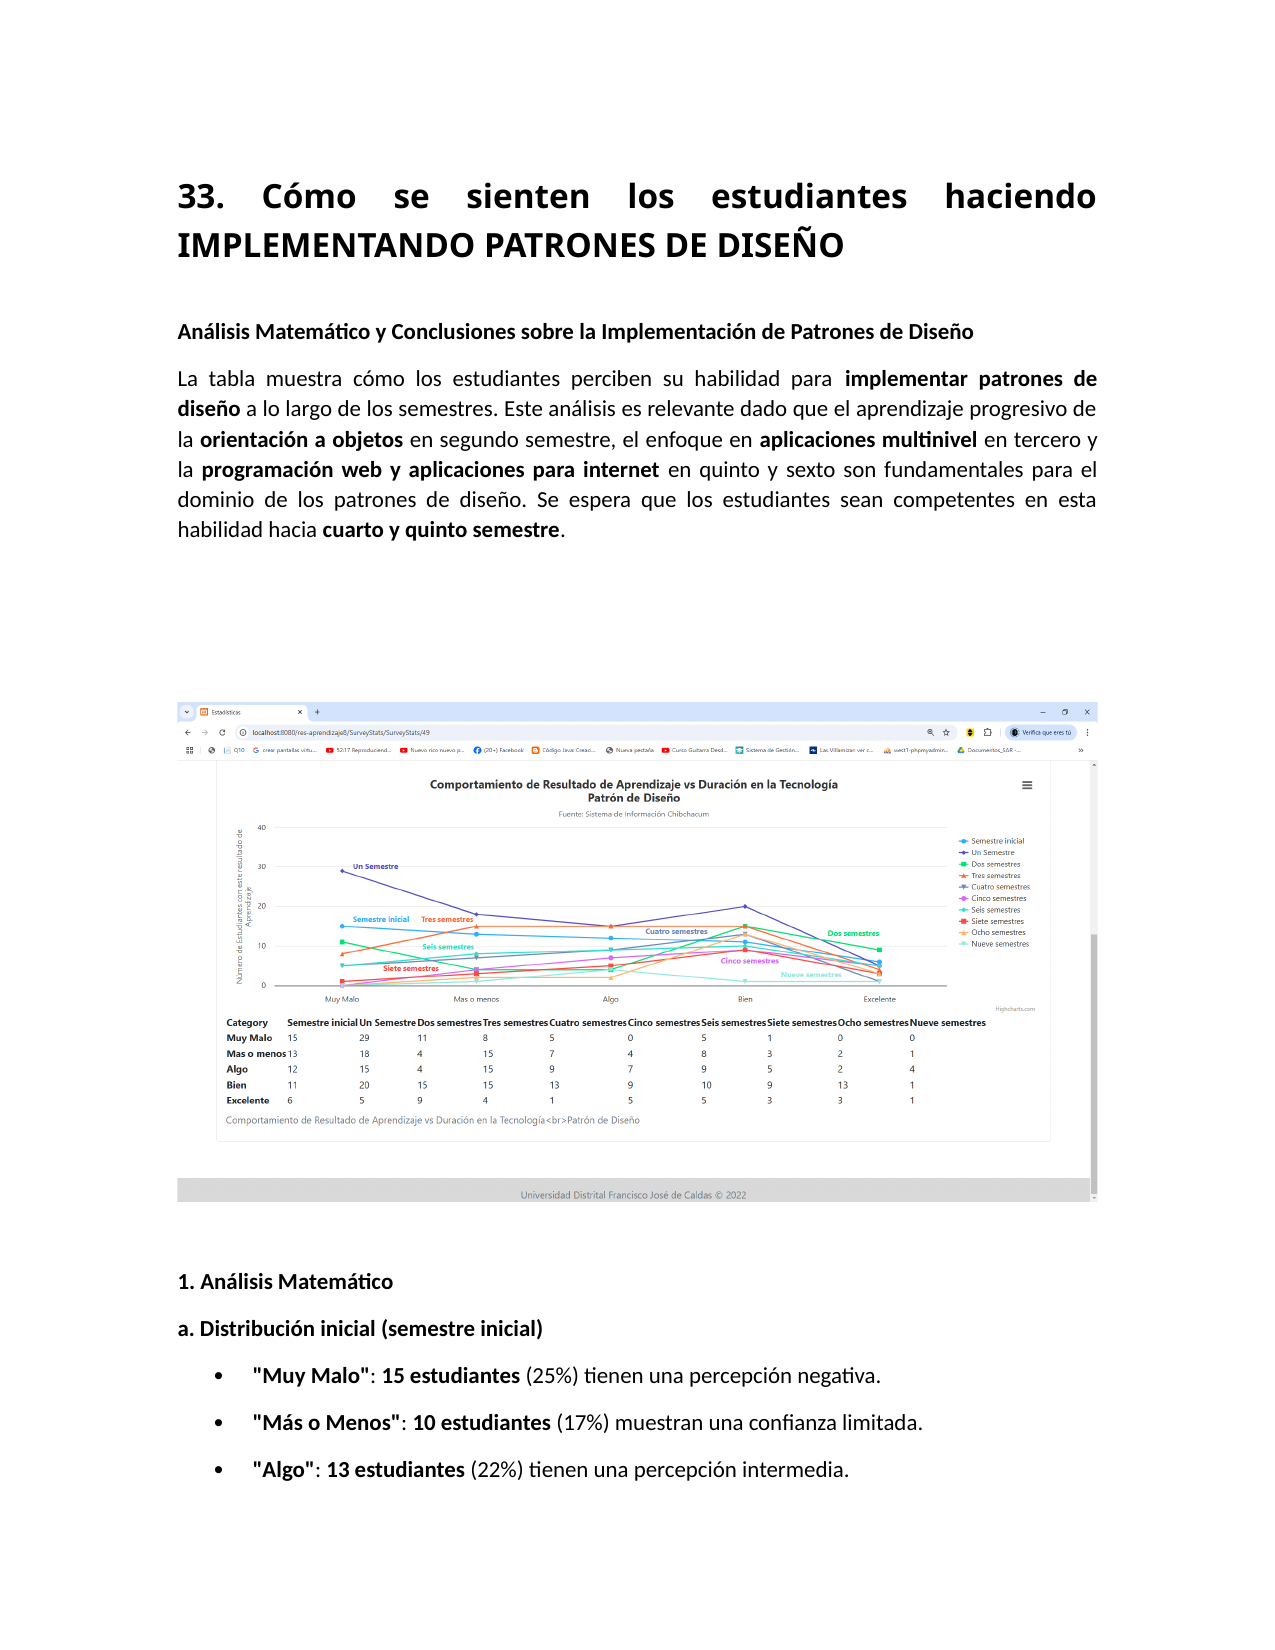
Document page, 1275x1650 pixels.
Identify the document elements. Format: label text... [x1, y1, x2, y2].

subtitle 33. Cómo se sienten los estudiantes haciendo IMPLEMENTANDO PATRONES DE DISEÑO [177, 173, 1098, 267]
list "Algo": 13 estudiantes (22%) tienen una percepción intermedia. [215, 1455, 1098, 1483]
picture [177, 702, 1098, 1202]
text 1. Análisis Matemático [177, 1267, 1098, 1295]
list "Muy Malo": 15 estudiantes (25%) tienen una percepción negativa. [215, 1361, 1098, 1389]
text Análisis Matemático y Conclusiones sobre la Implementación de Patrones de Diseño [177, 317, 1098, 345]
text a. Distribución inicial (semestre inicial) [177, 1314, 1098, 1342]
list "Más o Menos": 10 estudiantes (17%) muestran una confianza limitada. [215, 1408, 1098, 1436]
text La tabla muestra cómo los estudiantes perciben su habilidad para implementar patrones de diseño a lo largo de los semestres. Este análisis es relevante dado que el aprendizaje progresivo de la orientación a objetos en segundo semestre, el enfoque en aplicaciones multinivel en tercero y la programación web y aplicaciones para internet en quinto y sexto son fundamentales para el dominio de los patrones de diseño. Se espera que los estudiantes sean competentes en esta habilidad hacia cuarto y quinto semestre. [177, 364, 1098, 543]
